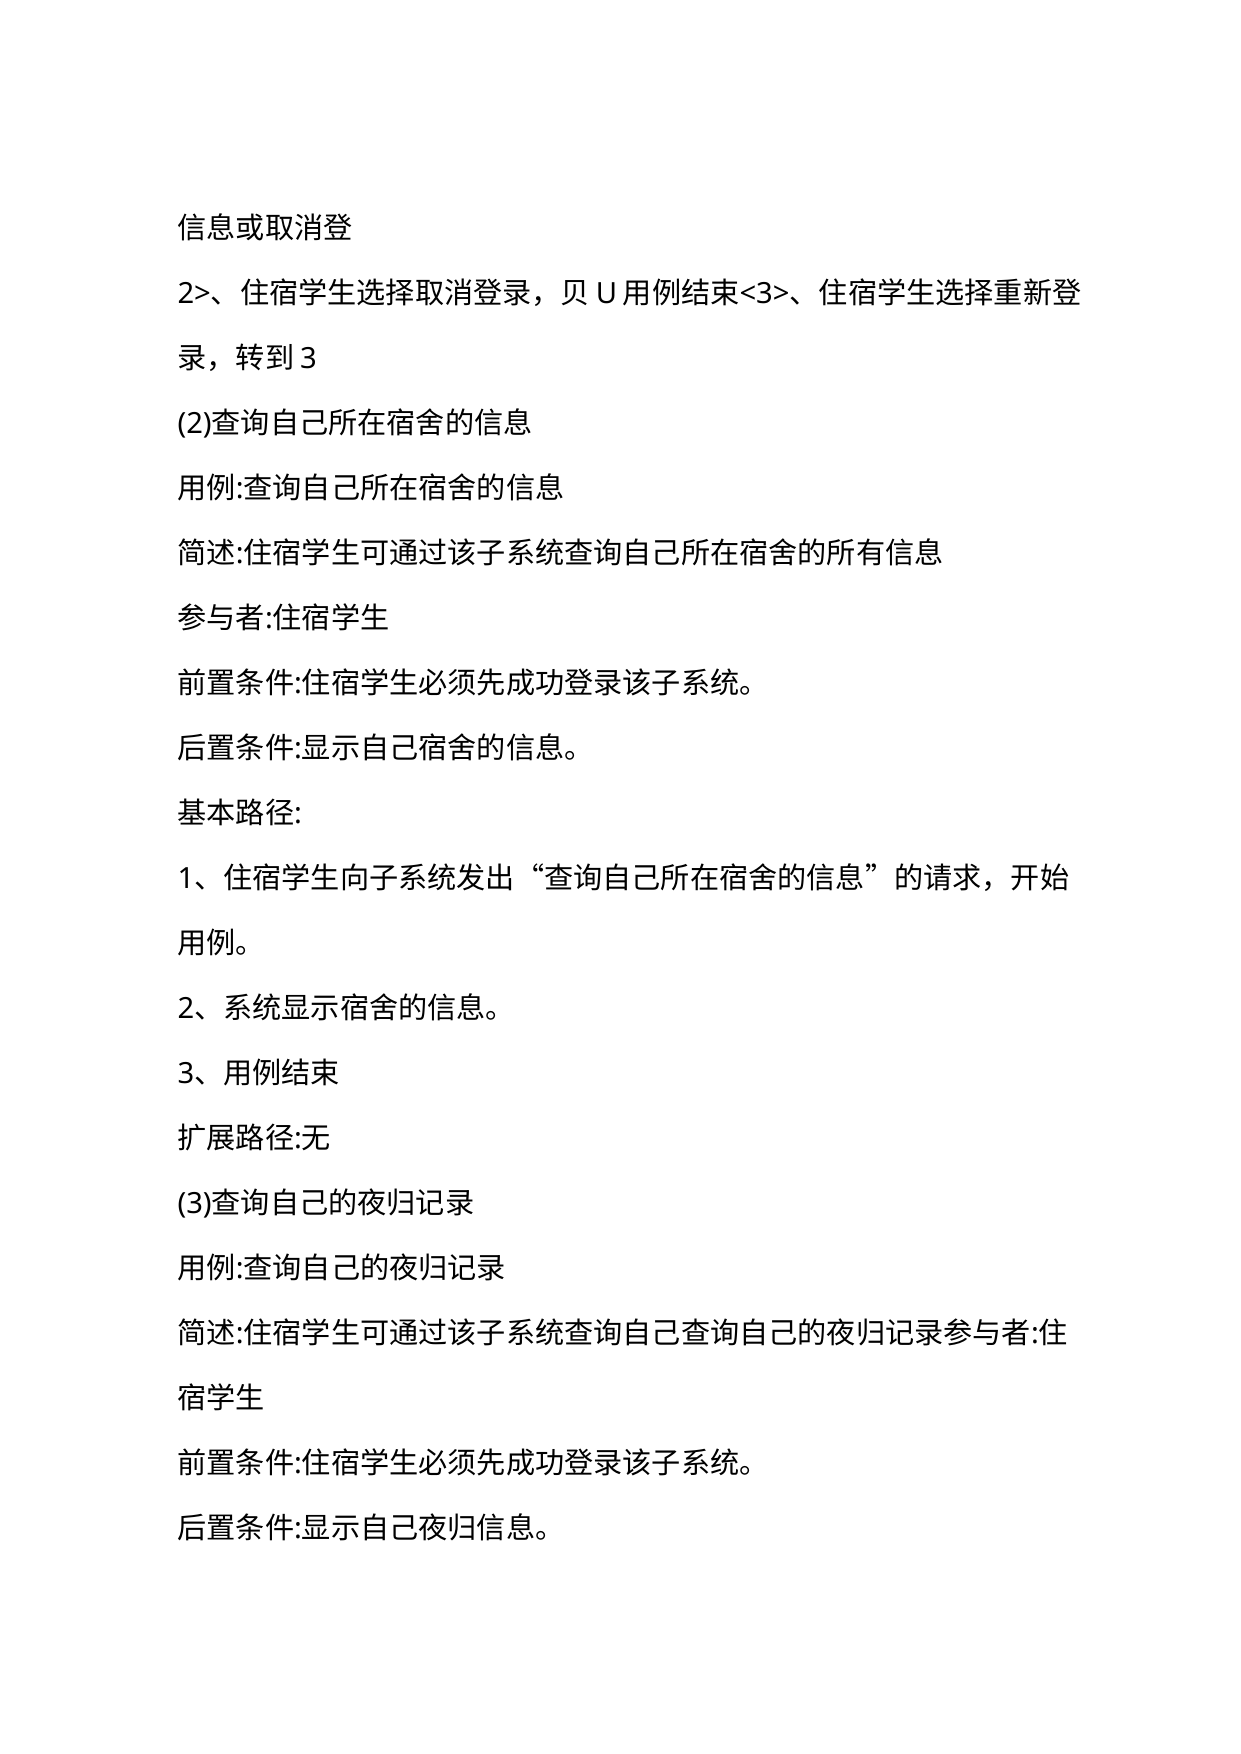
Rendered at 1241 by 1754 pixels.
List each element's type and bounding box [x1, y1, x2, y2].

text [177, 193, 1087, 1558]
